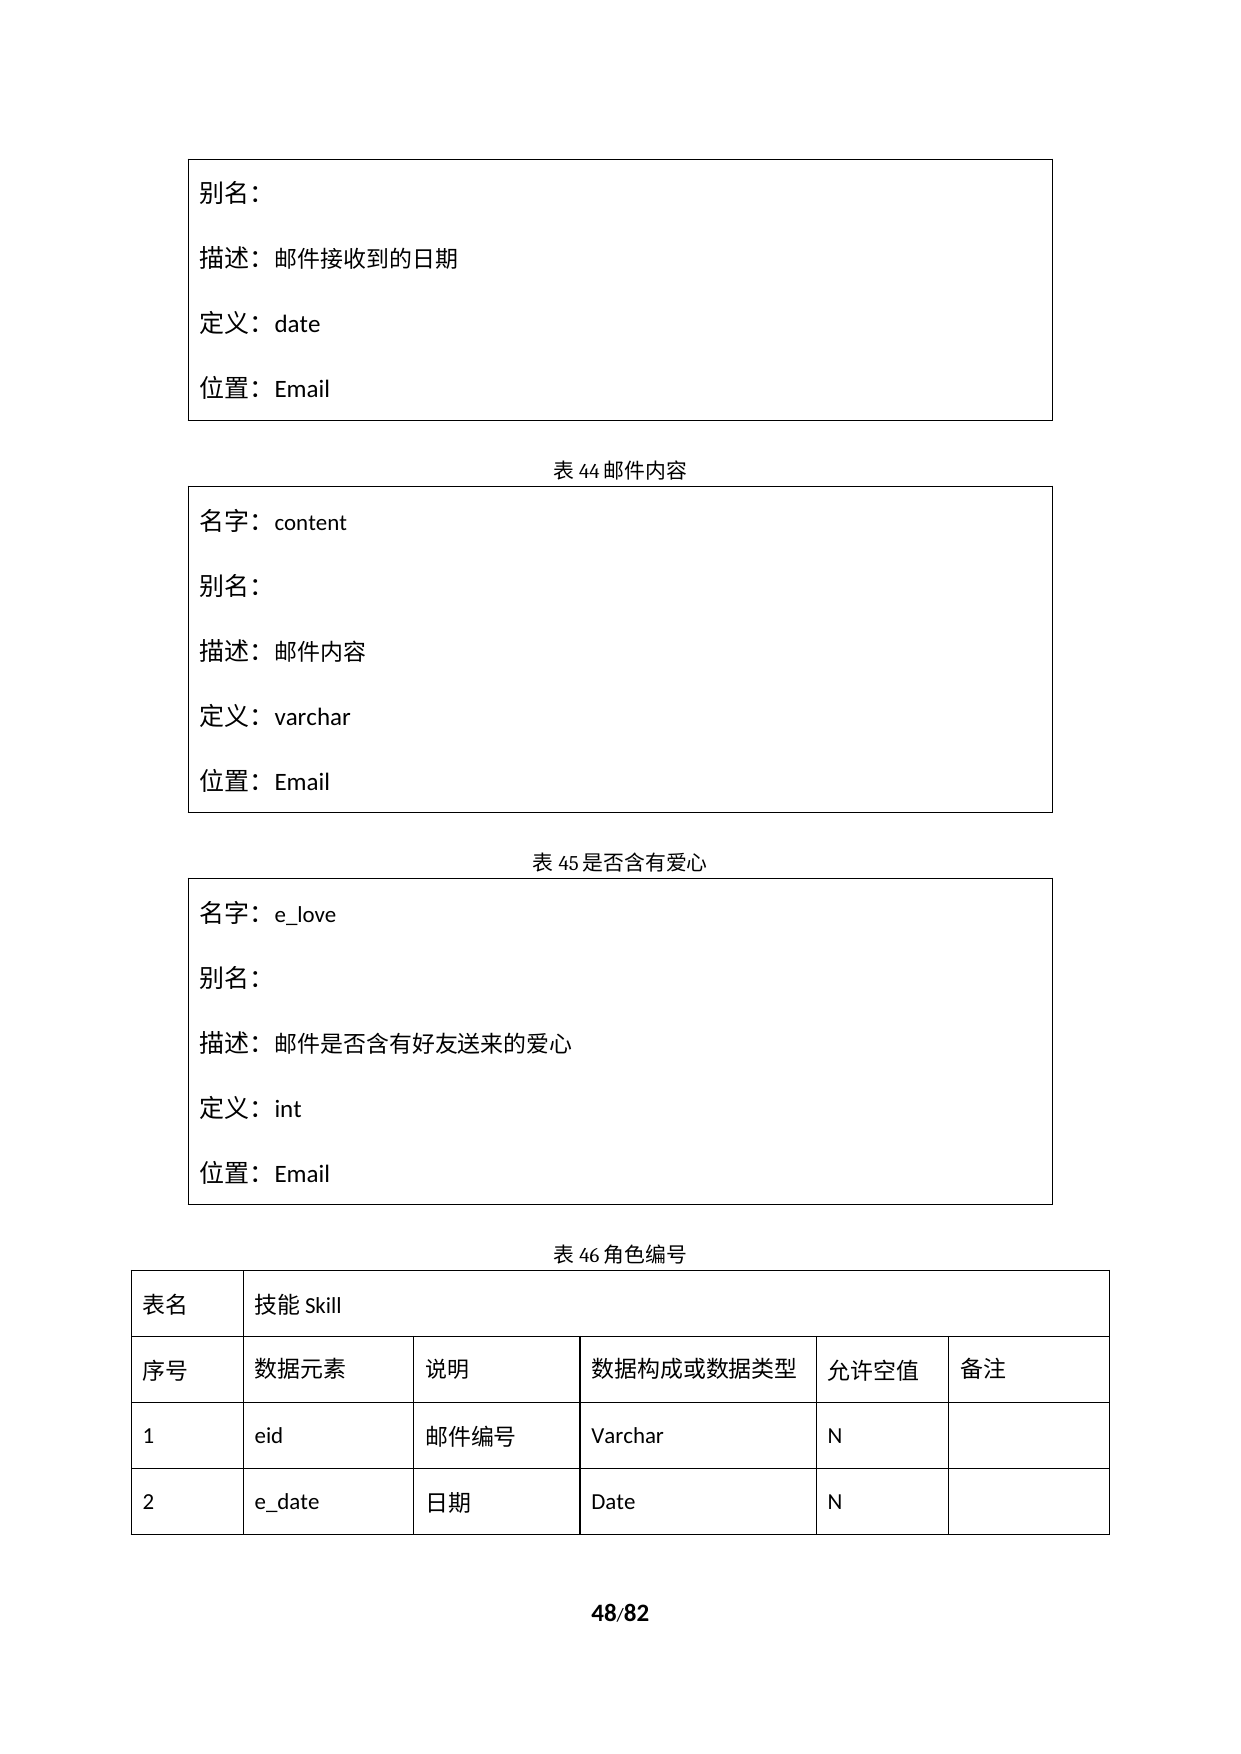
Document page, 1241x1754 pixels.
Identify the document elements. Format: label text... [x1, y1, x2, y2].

table_cell 备注 [949, 1337, 1109, 1402]
table_cell 2 [132, 1469, 243, 1534]
table_header 技能Skill [244, 1271, 1109, 1336]
table_cell 说明 [414, 1337, 579, 1402]
text 表 45是否含有爱心 [187, 845, 1053, 878]
table_cell Varchar [581, 1403, 816, 1468]
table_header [189, 160, 1052, 419]
table_cell 邮件编号 [414, 1403, 579, 1468]
table_header 名字：content 别名： 描述：邮件内容 定义：varchar 位置：Email [189, 487, 1052, 812]
table_header 表名 [132, 1271, 243, 1336]
table_cell 数据构成或数据类型 [581, 1337, 816, 1402]
table_cell 数据元素 [244, 1337, 413, 1402]
table_header 名字：e_love 别名： 描述：邮件是否含有好友送来的爱心 定义：int 位置：Email [189, 879, 1052, 1204]
table_cell [949, 1403, 1109, 1468]
table_cell 允许空值 [817, 1337, 948, 1402]
text 表 44邮件内容 [187, 453, 1053, 486]
table_cell N [817, 1469, 948, 1534]
table_cell e_date [244, 1469, 413, 1534]
text 表 46角色编号 [187, 1237, 1053, 1270]
table_cell N [817, 1403, 948, 1468]
table_cell [949, 1469, 1109, 1534]
table_cell eid [244, 1403, 413, 1468]
table_cell Date [581, 1469, 816, 1534]
table_cell 日期 [414, 1469, 579, 1534]
table_cell 序号 [132, 1337, 243, 1402]
table_cell 1 [132, 1403, 243, 1468]
